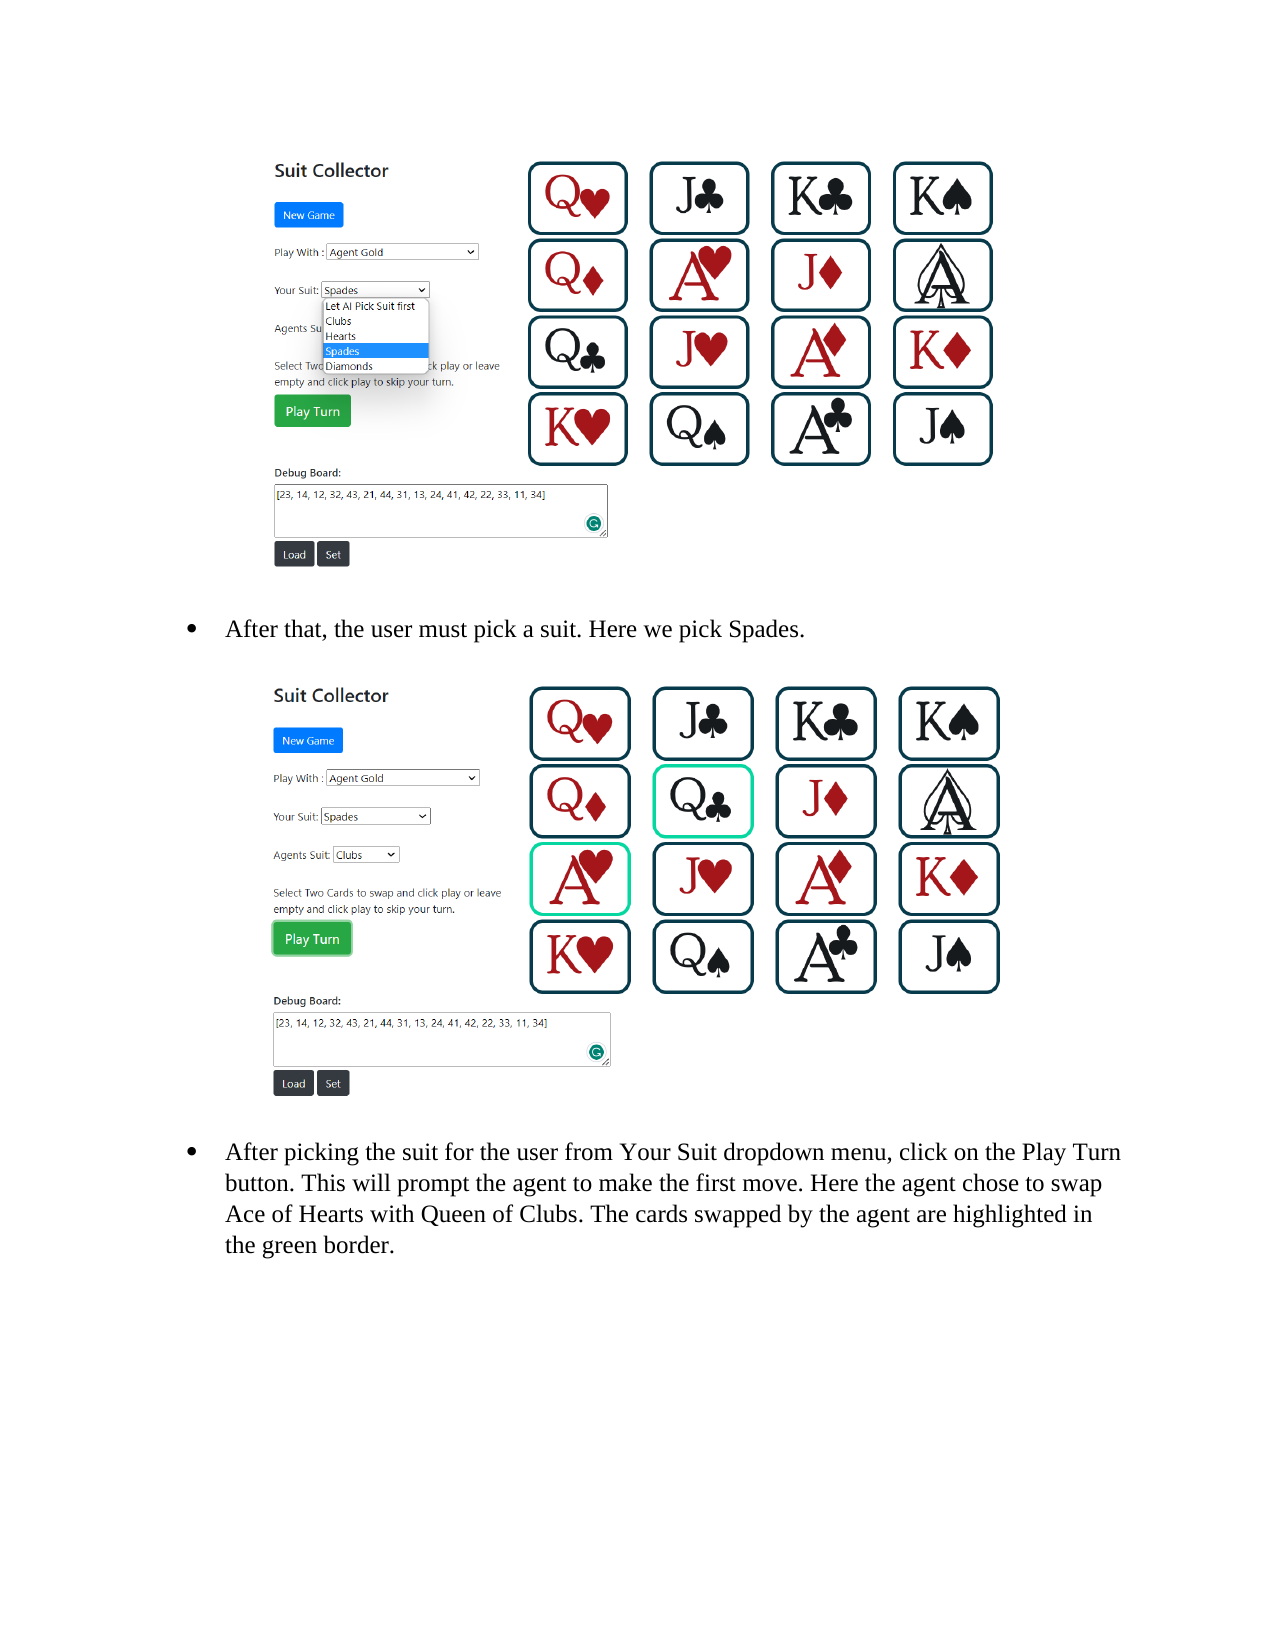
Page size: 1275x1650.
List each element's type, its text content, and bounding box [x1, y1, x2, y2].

picture [262, 150, 1013, 582]
picture [262, 676, 1013, 1104]
list After that, the user must pick a suit. Here we pick Spades. [187, 614, 1125, 674]
list After picking the suit for the user from Your Suit dropdown menu, click on the Play Turn button. This will prompt the agent to make the first move. Here the agent chose to swap Ace of Hearts with Queen of Clubs. The cards swapped by the agent are highlighted in the green border. [187, 1137, 1125, 1258]
